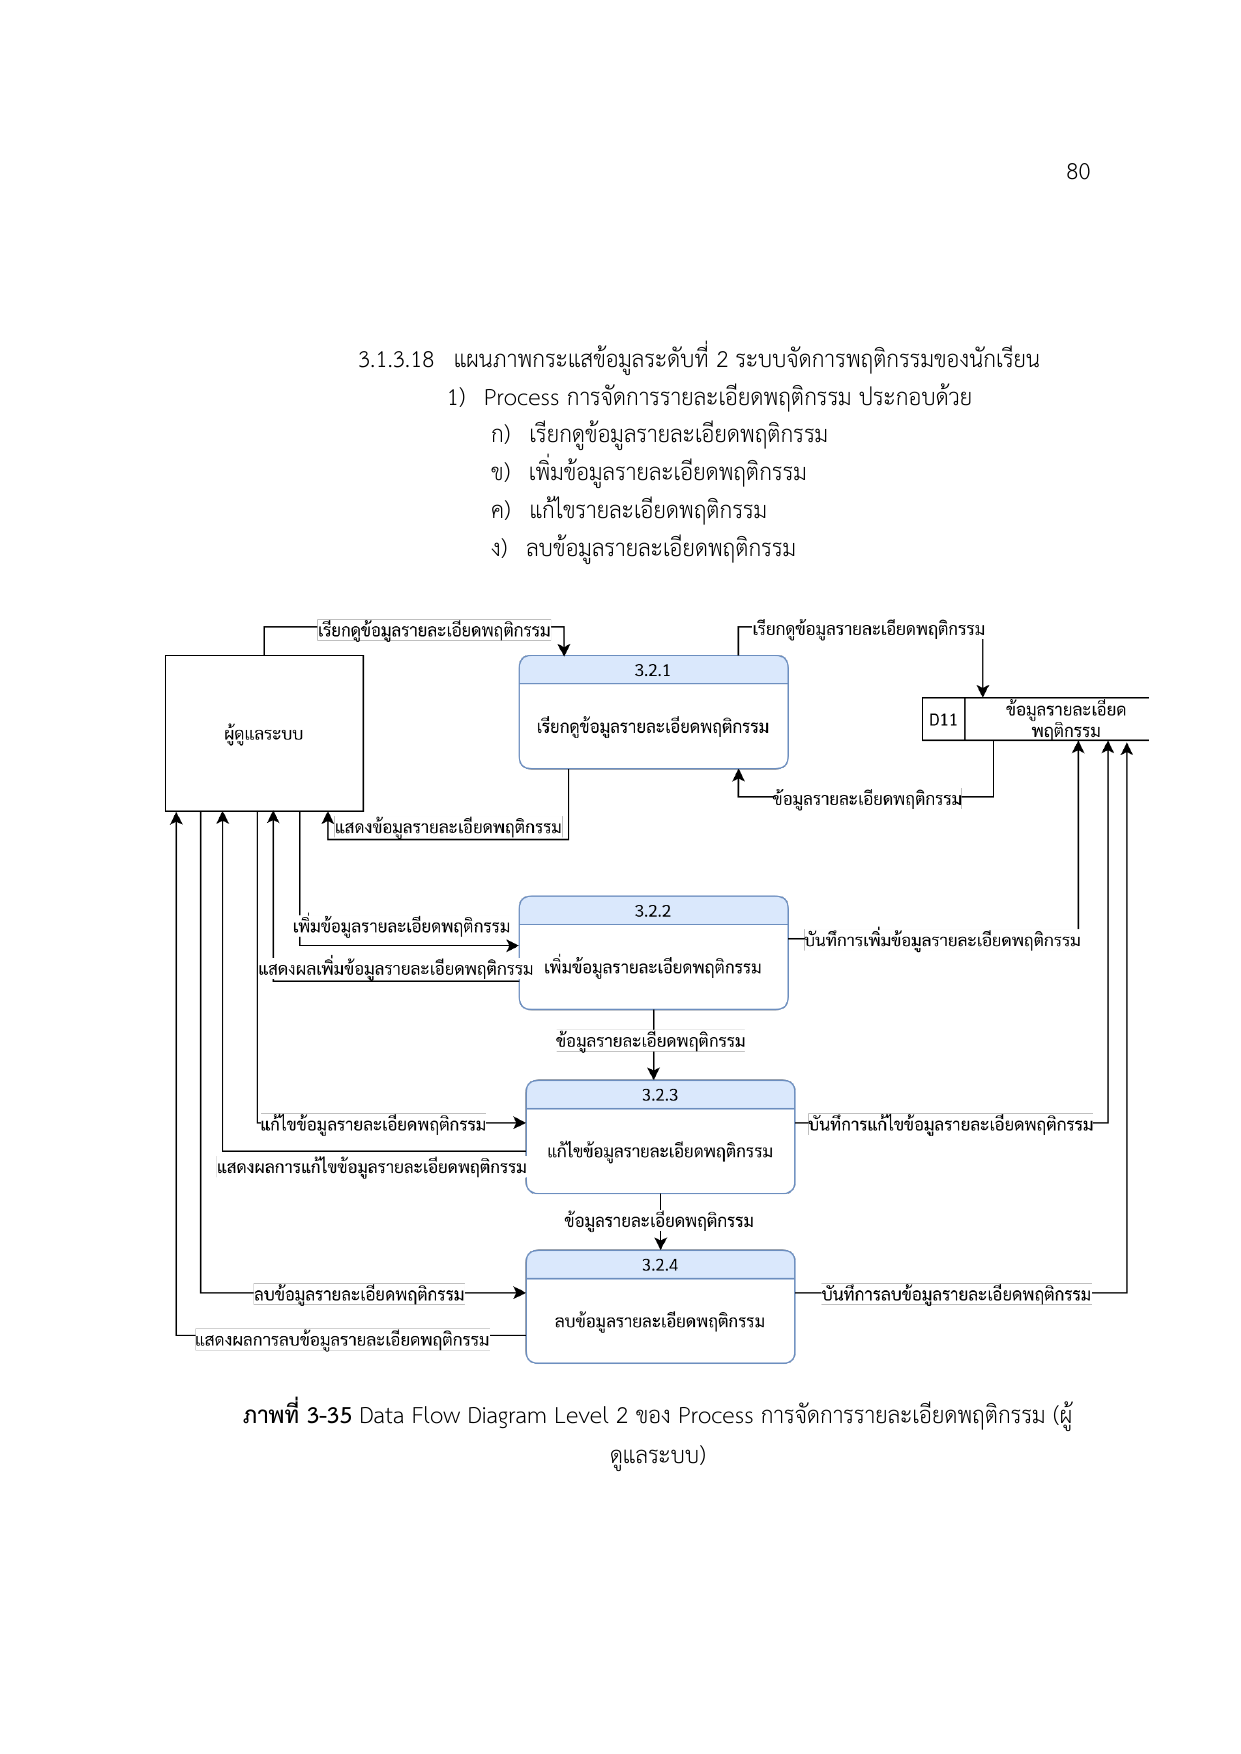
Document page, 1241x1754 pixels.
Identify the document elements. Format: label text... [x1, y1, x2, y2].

text 1)**Process การจัดการรายละเอียดพฤติกรรม ประกอบด้วย [225, 376, 1090, 413]
text ง)**ลบข้อมูลรายละเอียดพฤติกรรม [225, 527, 1090, 564]
text ค)**แก้ไขรายละเอียดพฤติกรรม [225, 489, 1090, 527]
text 3.1.3.18**แผนภาพกระแสข้อมูลระดับที่ 2 ระบบจัดการพฤติกรรมของนักเรียน [225, 338, 1090, 376]
picture [150, 602, 1165, 1378]
text ข)**เพิ่มข้อมูลรายละเอียดพฤติกรรม [225, 451, 1090, 489]
text ก)**เรียกดูข้อมูลรายละเอียดพฤติกรรม [225, 413, 1090, 451]
text ภาพที่ 3-35 Data Flow Diagram Level 2 ของ Process การจัดการรายละเอียดพฤติกรรม (ผู้ดูแลระบบ) [225, 1394, 1090, 1472]
